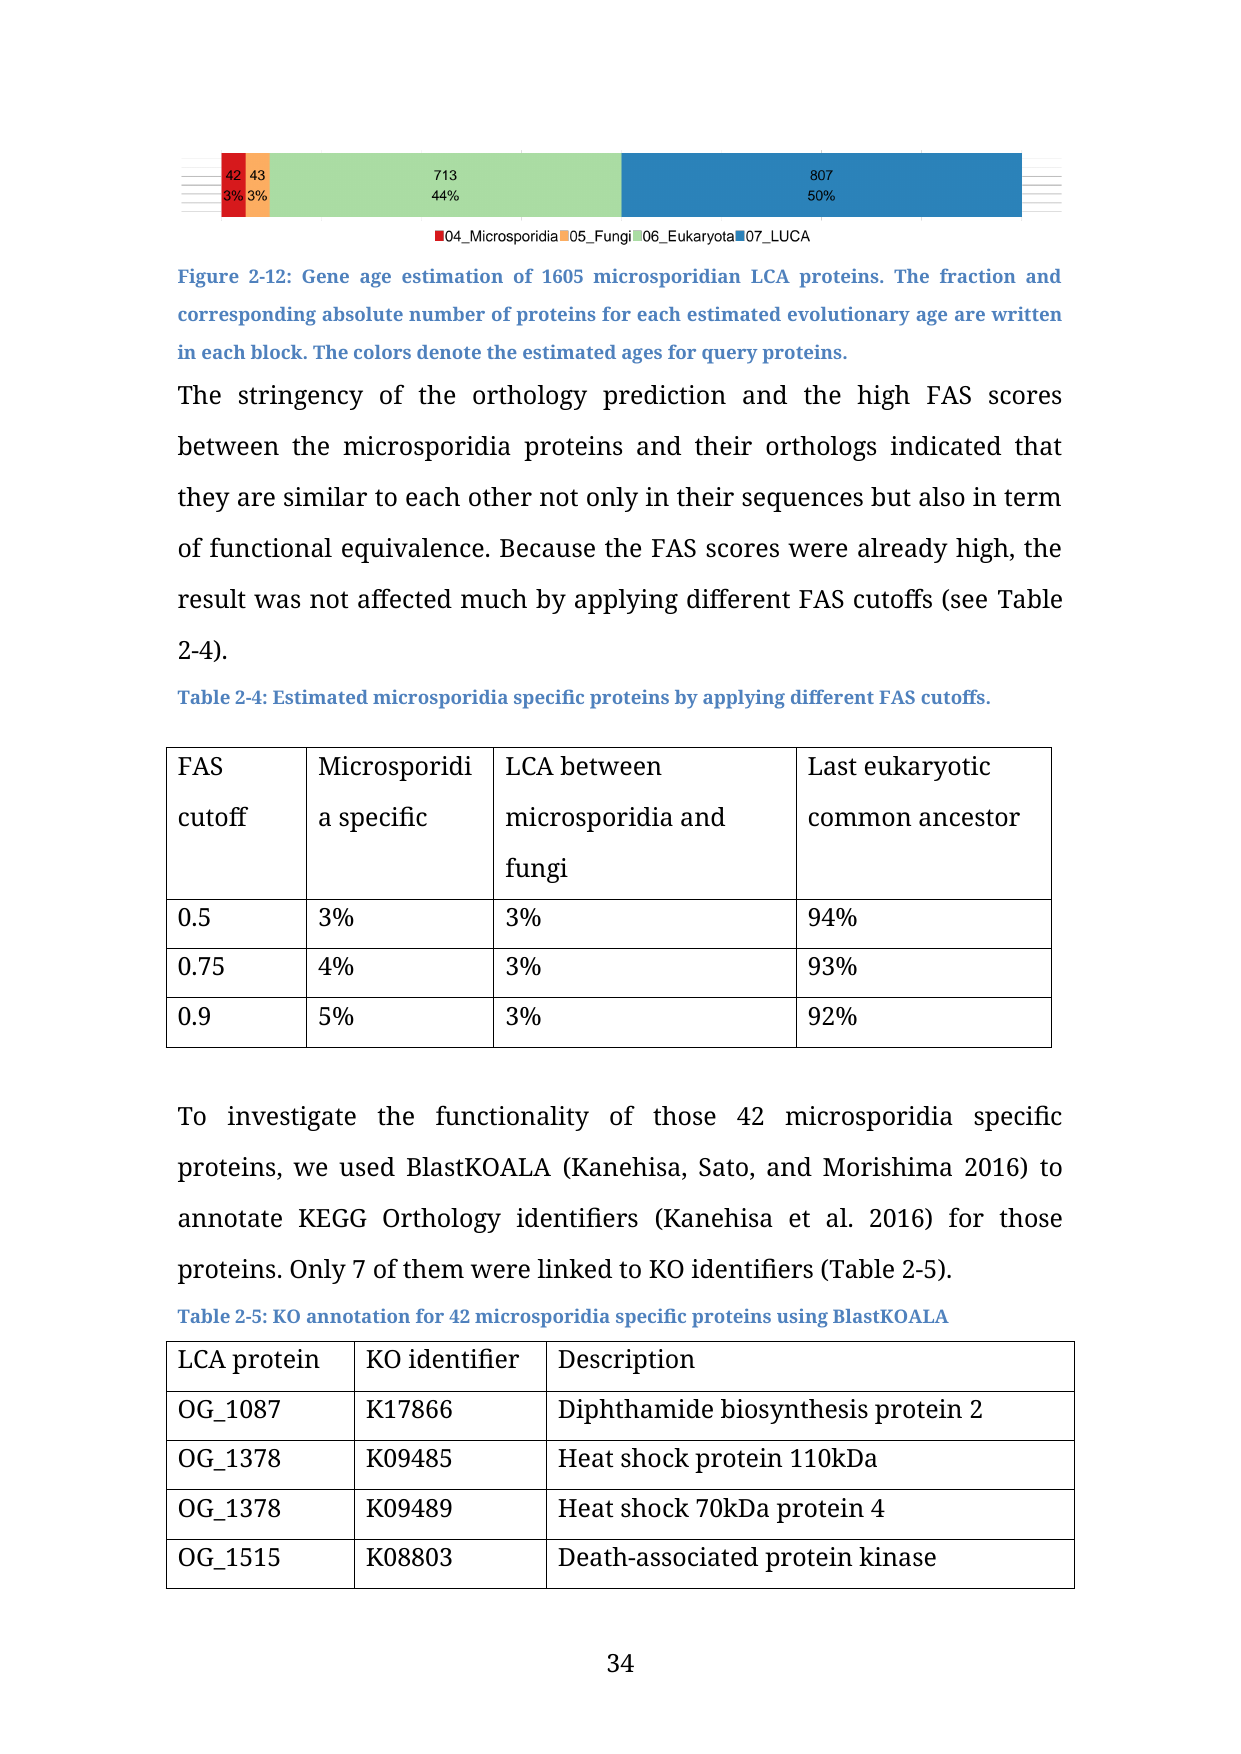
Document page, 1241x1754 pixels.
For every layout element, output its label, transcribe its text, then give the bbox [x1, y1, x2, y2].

table_header Microsporidia specific [307, 748, 493, 898]
table_cell 3% [494, 949, 796, 997]
text Table 2-4: Estimated microsporidia specific proteins by applying different FAS cutoffs. [177, 684, 1063, 709]
table_cell 5% [307, 998, 493, 1047]
table_cell K08803 [355, 1540, 546, 1588]
table_cell 94% [797, 900, 1051, 948]
table_cell K17866 [355, 1392, 546, 1440]
table_cell 93% [797, 949, 1051, 997]
text Table 2-5: KO annotation for 42 microsporidia specific proteins using BlastKOALA [177, 1303, 1063, 1328]
table_cell OG_1378 [167, 1441, 354, 1489]
table_cell 0.75 [167, 949, 306, 997]
table_cell OG_1087 [167, 1392, 354, 1440]
text To investigate the functionality of those 42 microsporidia specific proteins, we used BlastKOALA (Kanehisa, Sato, and Morishima 2016) to annotate KEGG Orthology identifiers (Kanehisa et al. 2016) for those proteins. Only 7 of them were linked to KO identifiers (Table 2-5). [177, 1099, 1063, 1286]
table_cell 0.9 [167, 998, 306, 1047]
table_cell 3% [307, 900, 493, 948]
table_cell OG_1378 [167, 1490, 354, 1539]
table_cell Heat shock protein 110kDa [547, 1441, 1074, 1489]
table_cell K09485 [355, 1441, 546, 1489]
table_header Last eukaryotic common ancestor [797, 748, 1051, 898]
table_header KO identifier [355, 1342, 546, 1391]
table_cell 3% [494, 900, 796, 948]
table_cell OG_1515 [167, 1540, 354, 1588]
table_cell K09489 [355, 1490, 546, 1539]
table_cell Diphthamide biosynthesis protein 2 [547, 1392, 1074, 1440]
table_cell Death-associated protein kinase [547, 1540, 1074, 1588]
table_cell 0.5 [167, 900, 306, 948]
table_cell 92% [797, 998, 1051, 1047]
table_header Description [547, 1342, 1074, 1391]
table_header LCA protein [167, 1342, 354, 1391]
table_header LCA between microsporidia and fungi [494, 748, 796, 898]
text The stringency of the orthology prediction and the high FAS scores between the microsporidia proteins and their orthologs indicated that they are similar to each other not only in their sequences but also in term of functional equivalence. Because the FAS scores were already high, the result was not affected much by applying different FAS cutoffs (see Table 2-4). [177, 378, 1063, 667]
table_cell Heat shock 70kDa protein 4 [547, 1490, 1074, 1539]
table_header FAS cutoff [167, 748, 306, 898]
table_cell 3% [494, 998, 796, 1047]
table_cell 4% [307, 949, 493, 997]
